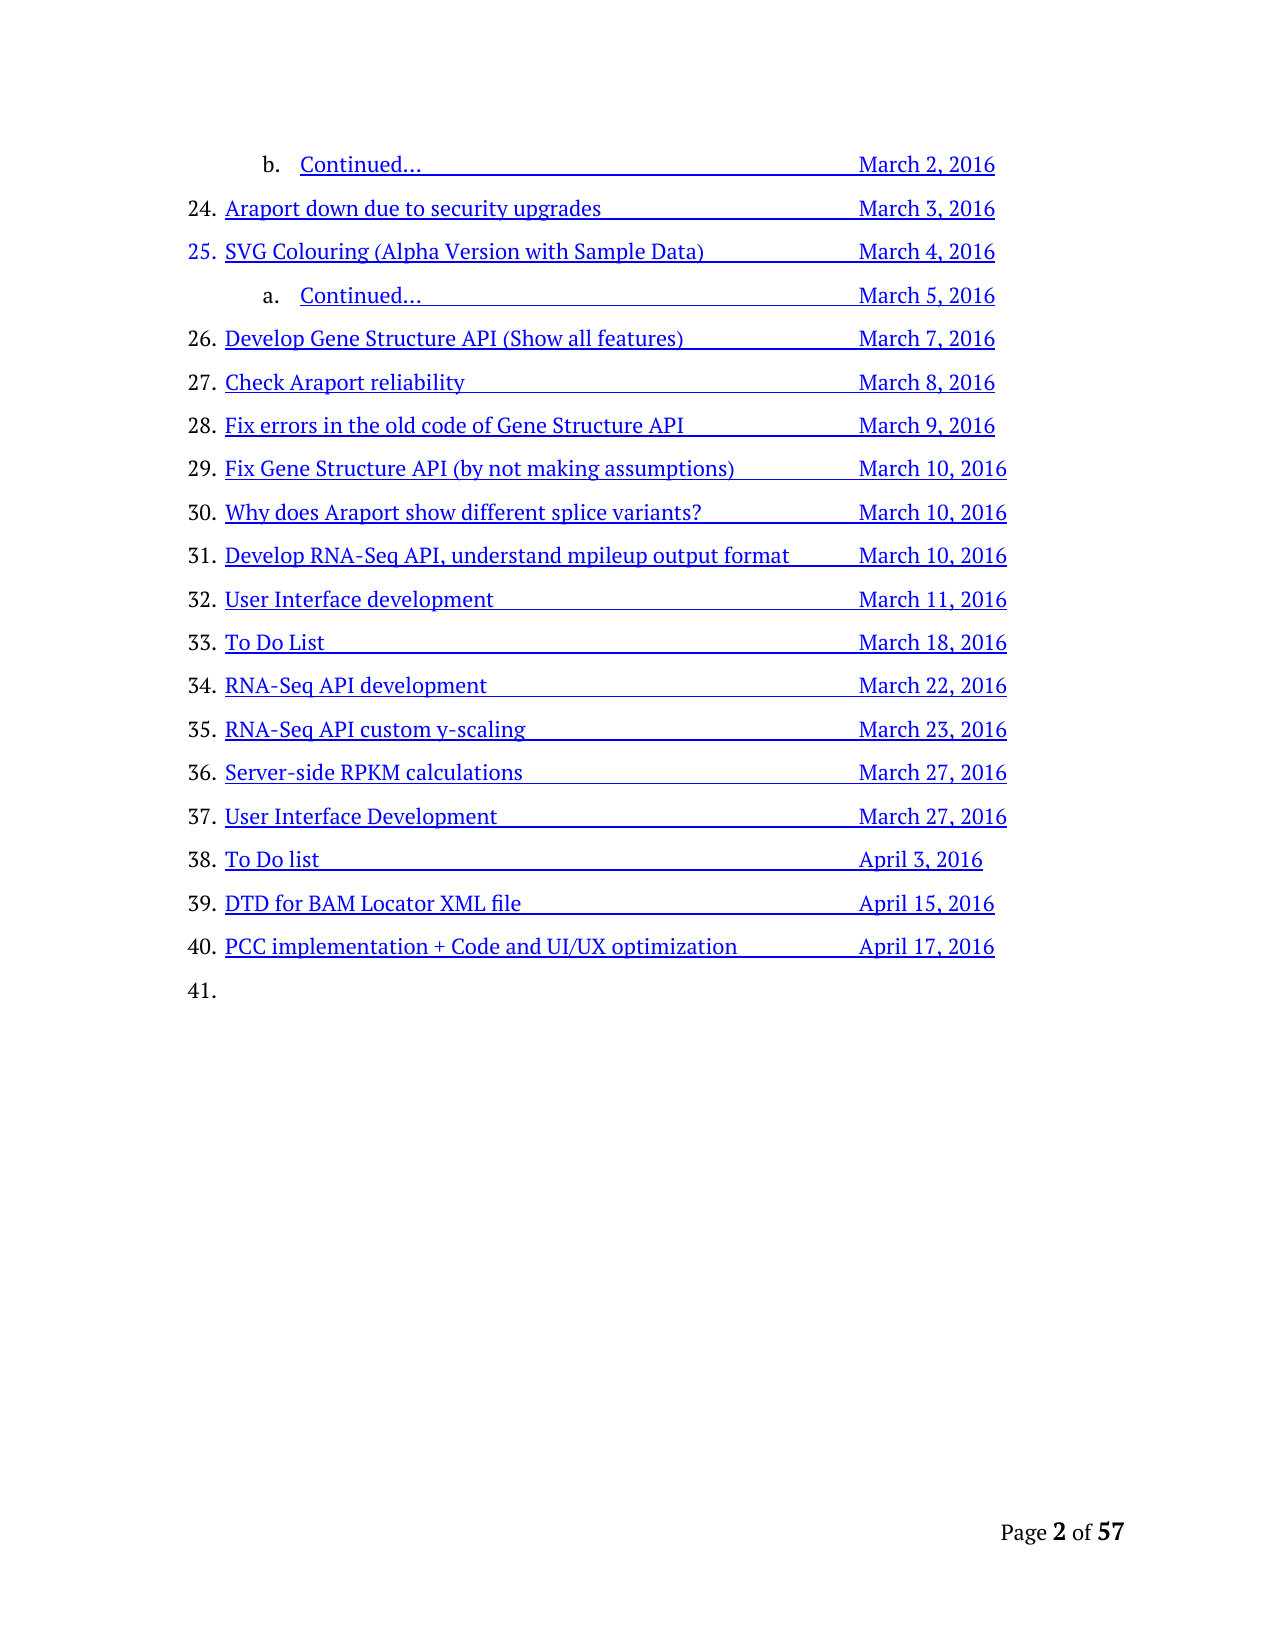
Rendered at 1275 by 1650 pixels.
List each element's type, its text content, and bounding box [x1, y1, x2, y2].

list Continued… March 5, 2016 [262, 280, 1125, 309]
list Araport down due to security upgrades March 3, 2016 [187, 193, 1125, 222]
list Why does Araport show different splice variants? March 10, 2016 [187, 497, 1125, 526]
list DTD for BAM Locator XML file April 15, 2016 [187, 888, 1125, 917]
list SVG Colouring (Alpha Version with Sample Data) March 4, 2016 [187, 237, 1125, 266]
list Fix Gene Structure API (by not making assumptions) March 10, 2016 [187, 454, 1125, 483]
list Server-side RPKM calculations March 27, 2016 [187, 758, 1125, 787]
list To Do list April 3, 2016 [187, 845, 1125, 874]
list User Interface development March 11, 2016 [187, 584, 1125, 613]
list PCC implementation + Code and UI/UX optimization April 17, 2016 [187, 932, 1125, 961]
list Develop Gene Structure API (Show all features) March 7, 2016 [187, 324, 1125, 353]
list User Interface Development March 27, 2016 [187, 802, 1125, 831]
list Fix errors in the old code of Gene Structure API March 9, 2016 [187, 411, 1125, 439]
list Check Araport reliability March 8, 2016 [187, 367, 1125, 396]
list Continued… March 2, 2016 [262, 150, 1125, 179]
list RNA-Seq API custom y-scaling March 23, 2016 [187, 715, 1125, 744]
list Develop RNA-Seq API, understand mpileup output format March 10, 2016 [187, 541, 1125, 570]
list RNA-Seq API development March 22, 2016 [187, 671, 1125, 700]
list To Do List March 18, 2016 [187, 628, 1125, 657]
